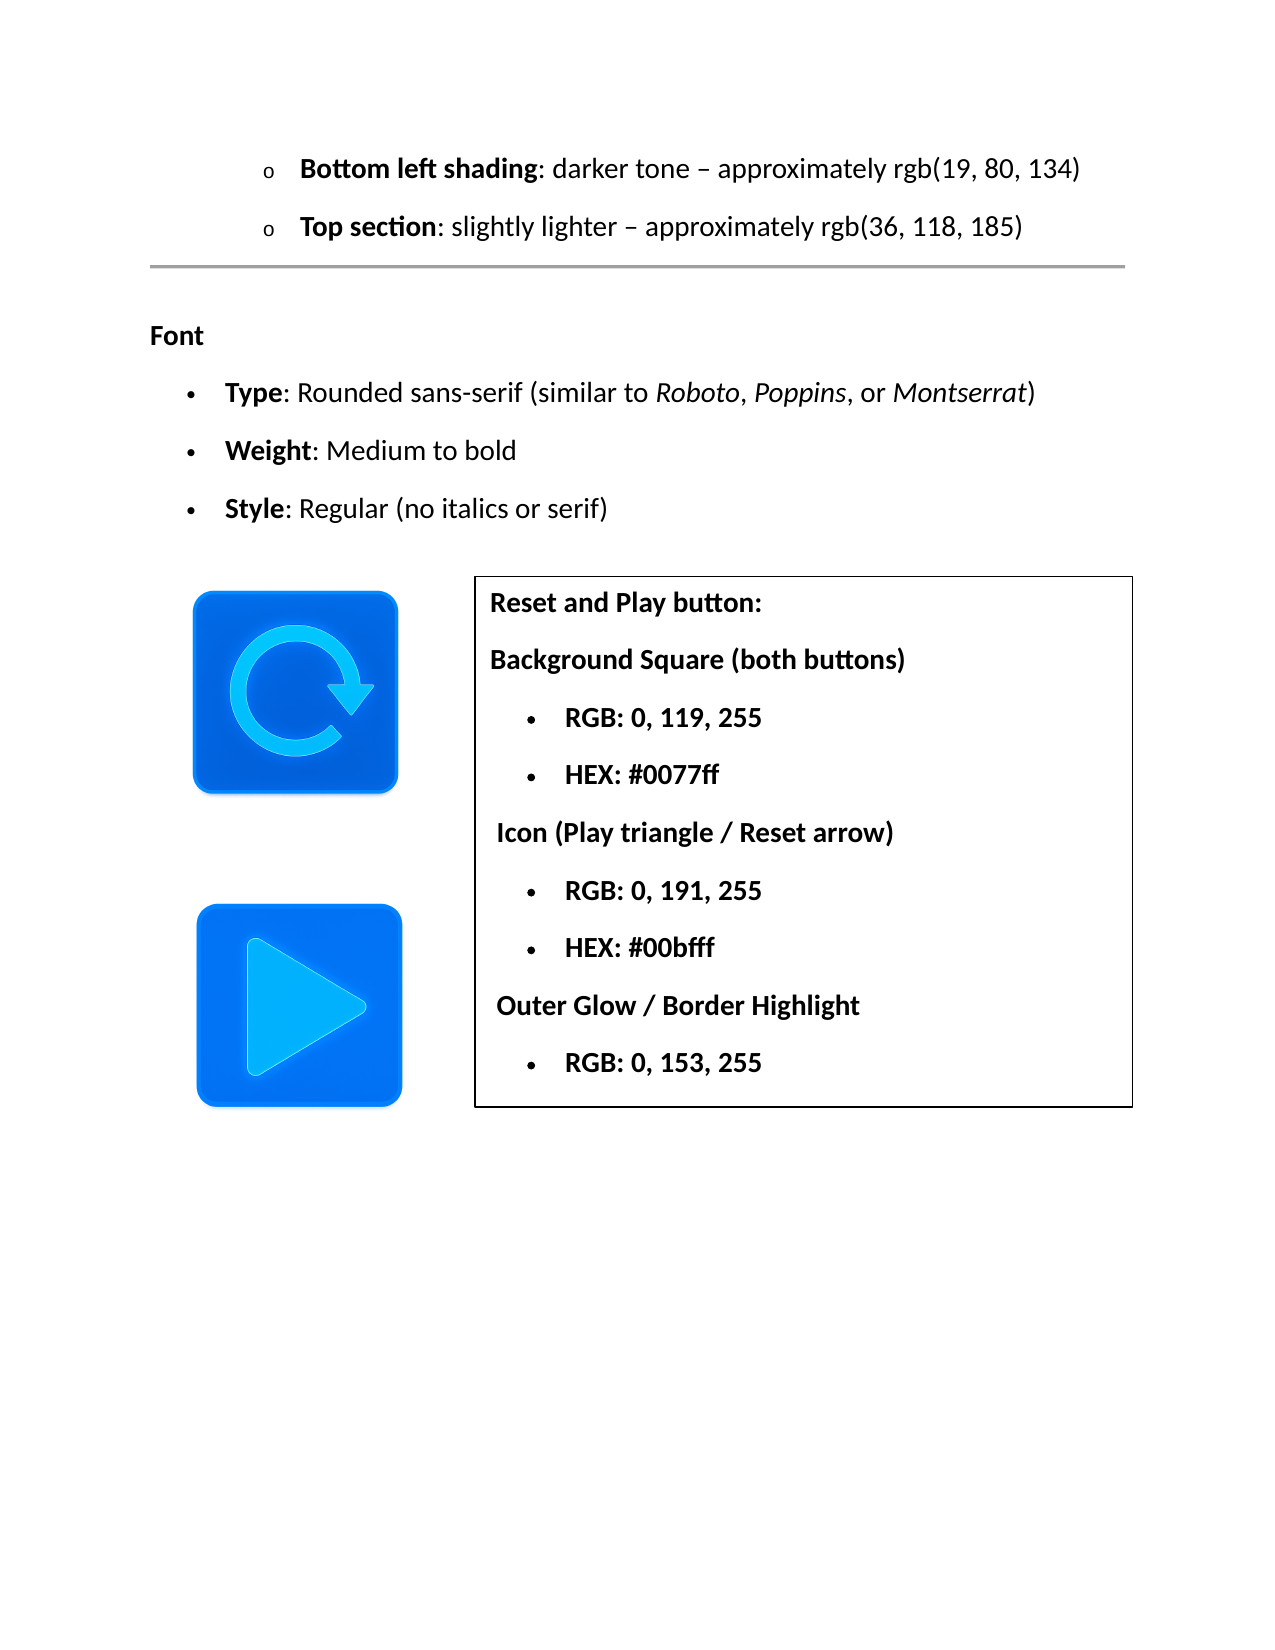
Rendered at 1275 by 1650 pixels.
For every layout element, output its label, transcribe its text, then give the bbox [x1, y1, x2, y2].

list Top section: slightly lighter – approximately rgb(36, 118, 185) [262, 208, 1125, 243]
picture [150, 547, 441, 839]
picture [150, 859, 449, 1158]
list Style: Regular (no italics or serif) [187, 490, 1125, 525]
list Weight: Medium to bold [187, 432, 1125, 468]
list Bottom left shading: darker tone – approximately rgb(19, 80, 134) [262, 150, 1125, 186]
text Font [150, 317, 1125, 352]
list Type: Rounded sans-serif (similar to Roboto, Poppins, or Montserrat) [187, 374, 1125, 410]
